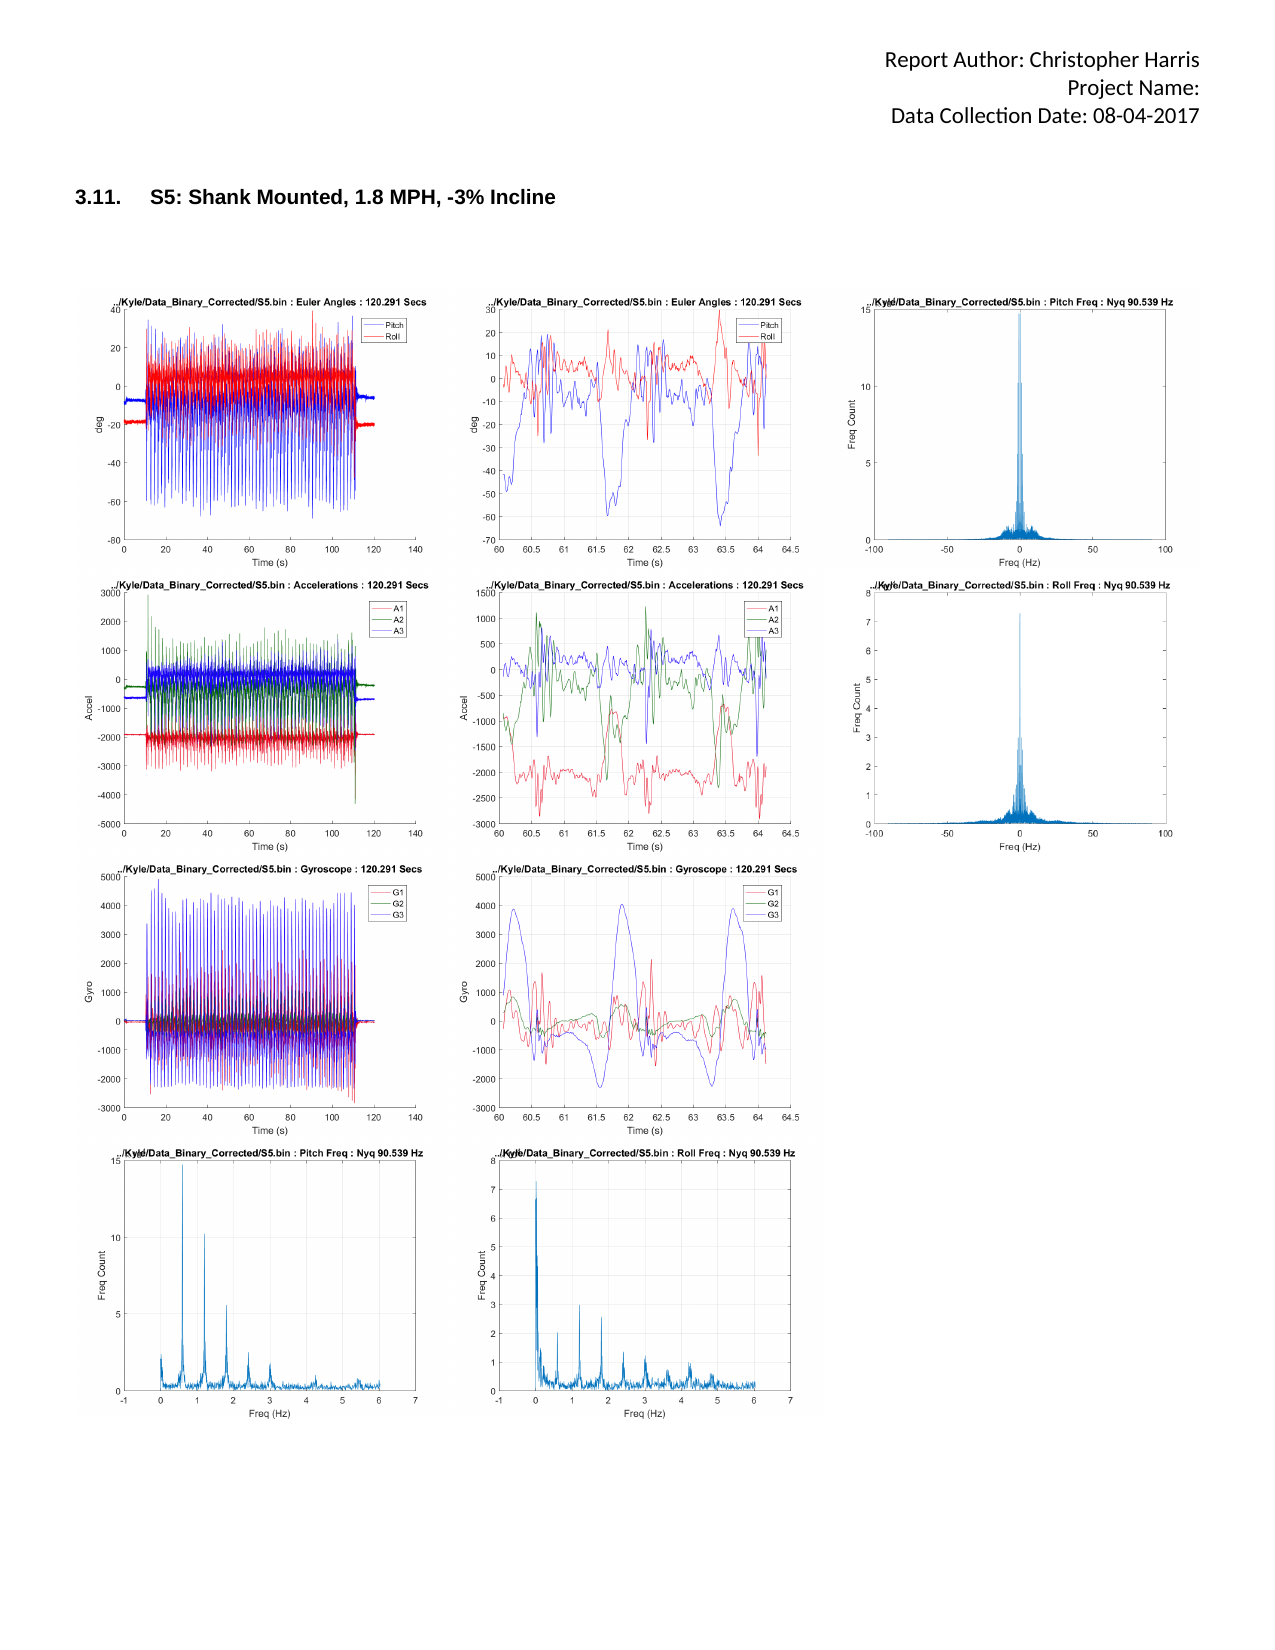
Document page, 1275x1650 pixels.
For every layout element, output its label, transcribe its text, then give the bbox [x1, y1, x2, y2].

picture [75, 1139, 826, 1421]
picture [75, 288, 1200, 570]
picture [75, 572, 1200, 854]
picture [75, 855, 826, 1138]
list S5: Shank Mounted, 1.8 MPH, -3% Incline [75, 185, 1200, 209]
